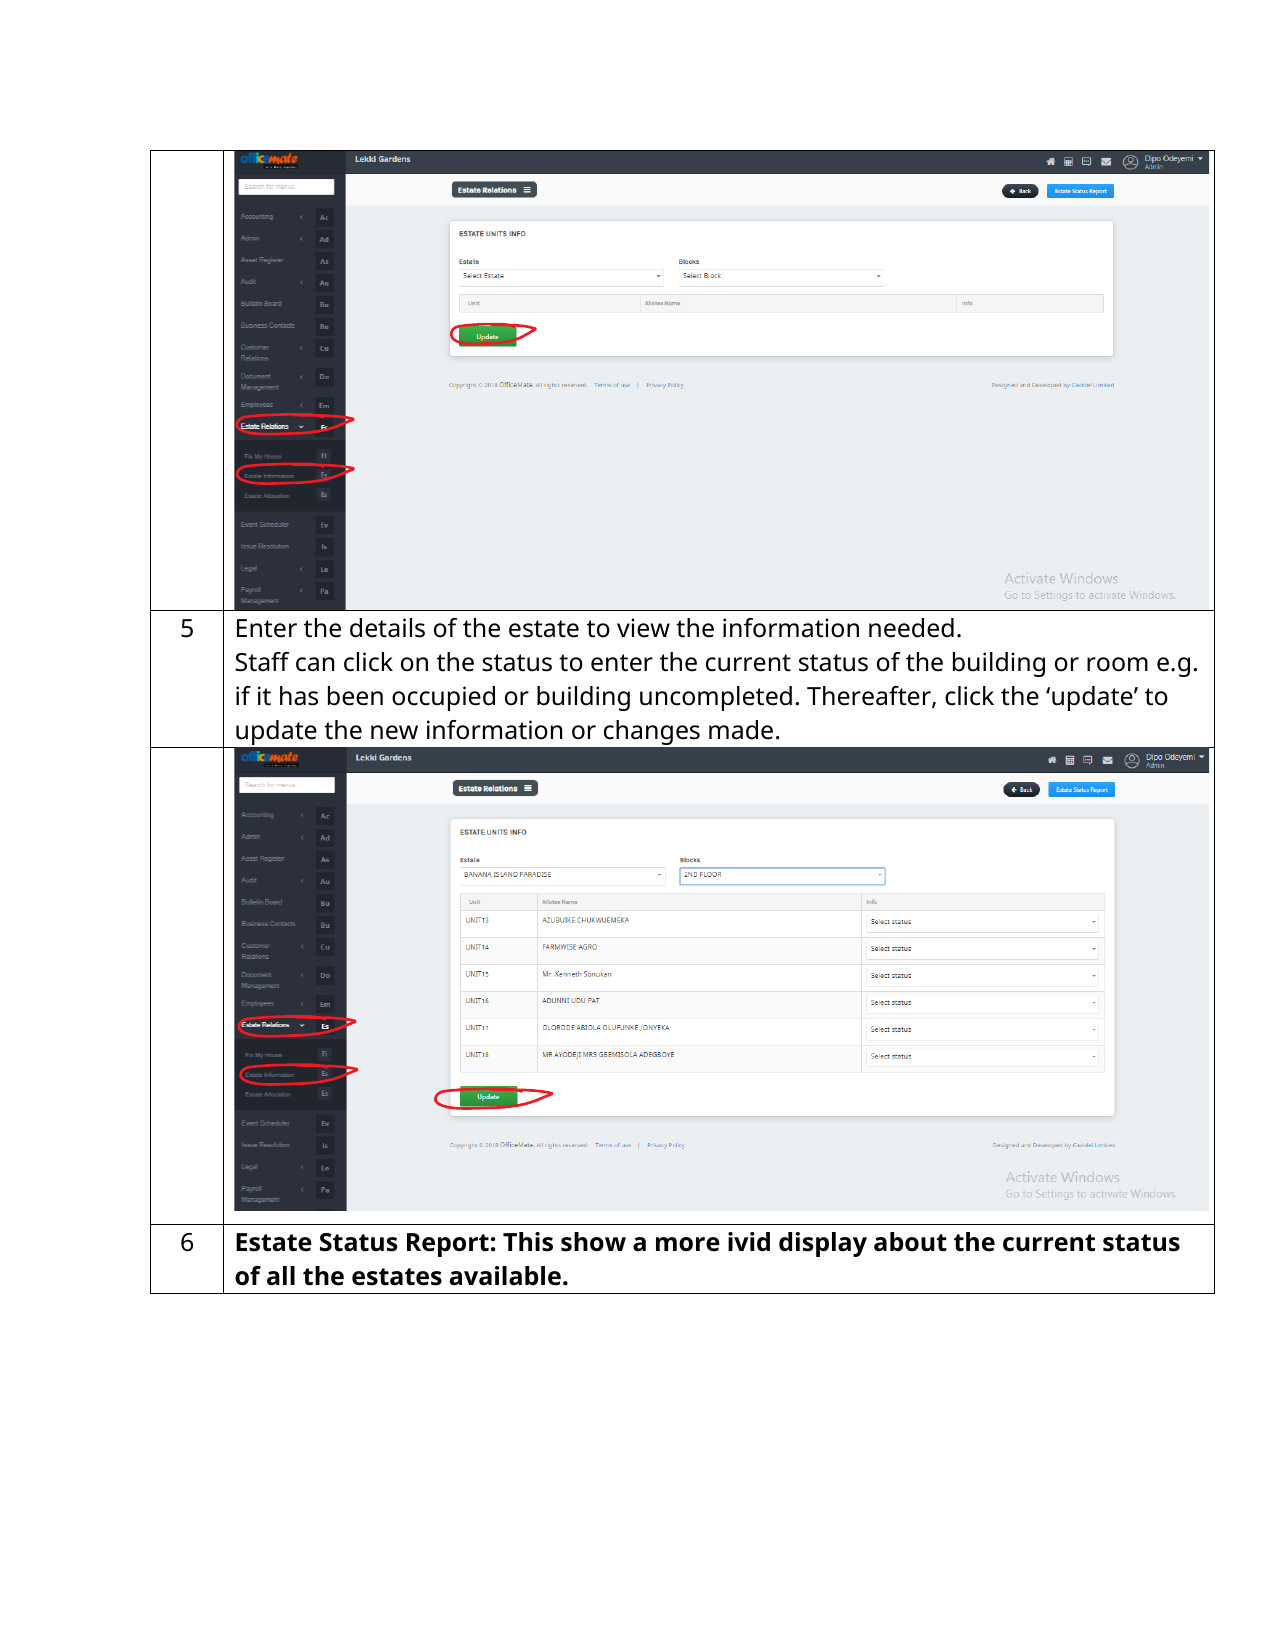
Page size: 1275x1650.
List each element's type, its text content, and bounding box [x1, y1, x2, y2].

table_cell Estate Status Report: This show a more ivid display about the current status of all the estates available. [224, 1225, 1214, 1293]
picture [234, 151, 1210, 610]
table_cell 6 [151, 1225, 223, 1293]
table_cell [151, 151, 223, 609]
table_cell [224, 151, 234, 609]
table_cell [224, 748, 1214, 1224]
picture [234, 747, 1210, 1211]
table_cell [1210, 151, 1214, 609]
table_cell 5 [151, 611, 223, 747]
table_cell Enter the details of the estate to view the information needed. Staff can click on the status to enter the current status of the building or room e.g. if it has been occupied or building uncompleted. Thereafter, click the ‘update’ to update the new information or changes made. [224, 611, 1214, 747]
table_cell [151, 748, 223, 1224]
